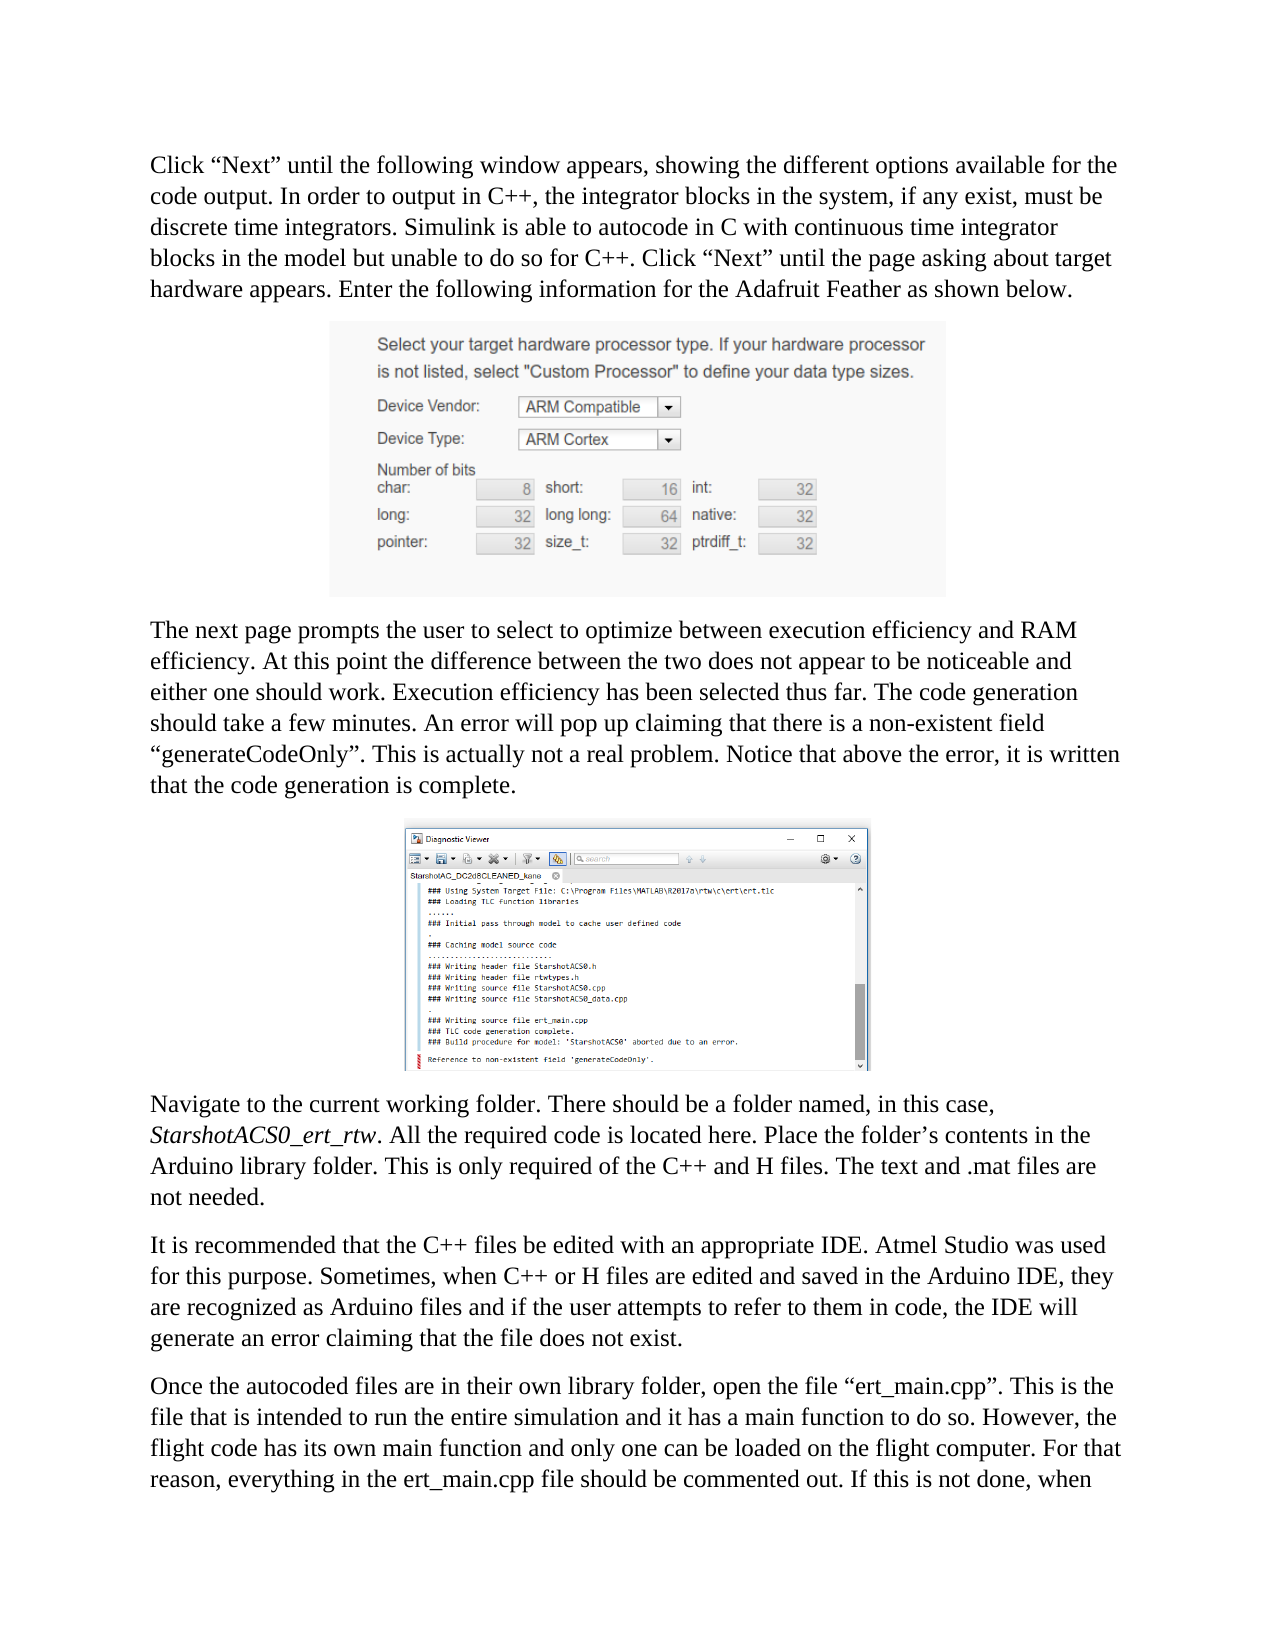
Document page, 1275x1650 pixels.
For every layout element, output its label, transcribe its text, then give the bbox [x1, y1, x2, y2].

text Click “Next” until the following window appears, showing the different options available for the code output. In order to output in C++, the integrator blocks in the system, if any exist, must be discrete time integrators. Simulink is able to autocode in C with continuous time integrator blocks in the model but unable to do so for C++. Click “Next” until the page asking about target hardware appears. Enter the following information for the Adafruit Feather as shown below. [150, 150, 1125, 303]
text It is recommended that the C++ files be edited with an appropriate IDE. Atmel Studio was used for this purpose. Sometimes, when C++ or H files are edited and saved in the Arduino IDE, they are recognized as Arduino files and if the user attempts to refer to them in code, the IDE will generate an error claiming that the file does not exist. [150, 1230, 1125, 1352]
text The next page prompts the user to select to optimize between execution efficiency and RAM efficiency. At this point the difference between the two does not appear to be noticeable and either one should work. Execution efficiency has been selected thus far. The code generation should take a few minutes. An error will pop up claiming that there is a non-existent field “generateCodeOnly”. This is actually not a real problem. Notice that above the error, it is written that the code generation is complete. [150, 615, 1125, 799]
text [150, 1371, 1125, 1493]
text Navigate to the current working folder. There should be a folder named, in this case, StarshotACS0_ert_rtw. All the required code is located here. Place the folder’s contents in the Arduino library folder. This is only required of the C++ and H files. The text and .mat files are not needed. [150, 1089, 1125, 1211]
picture [329, 321, 946, 597]
picture [404, 818, 872, 1071]
